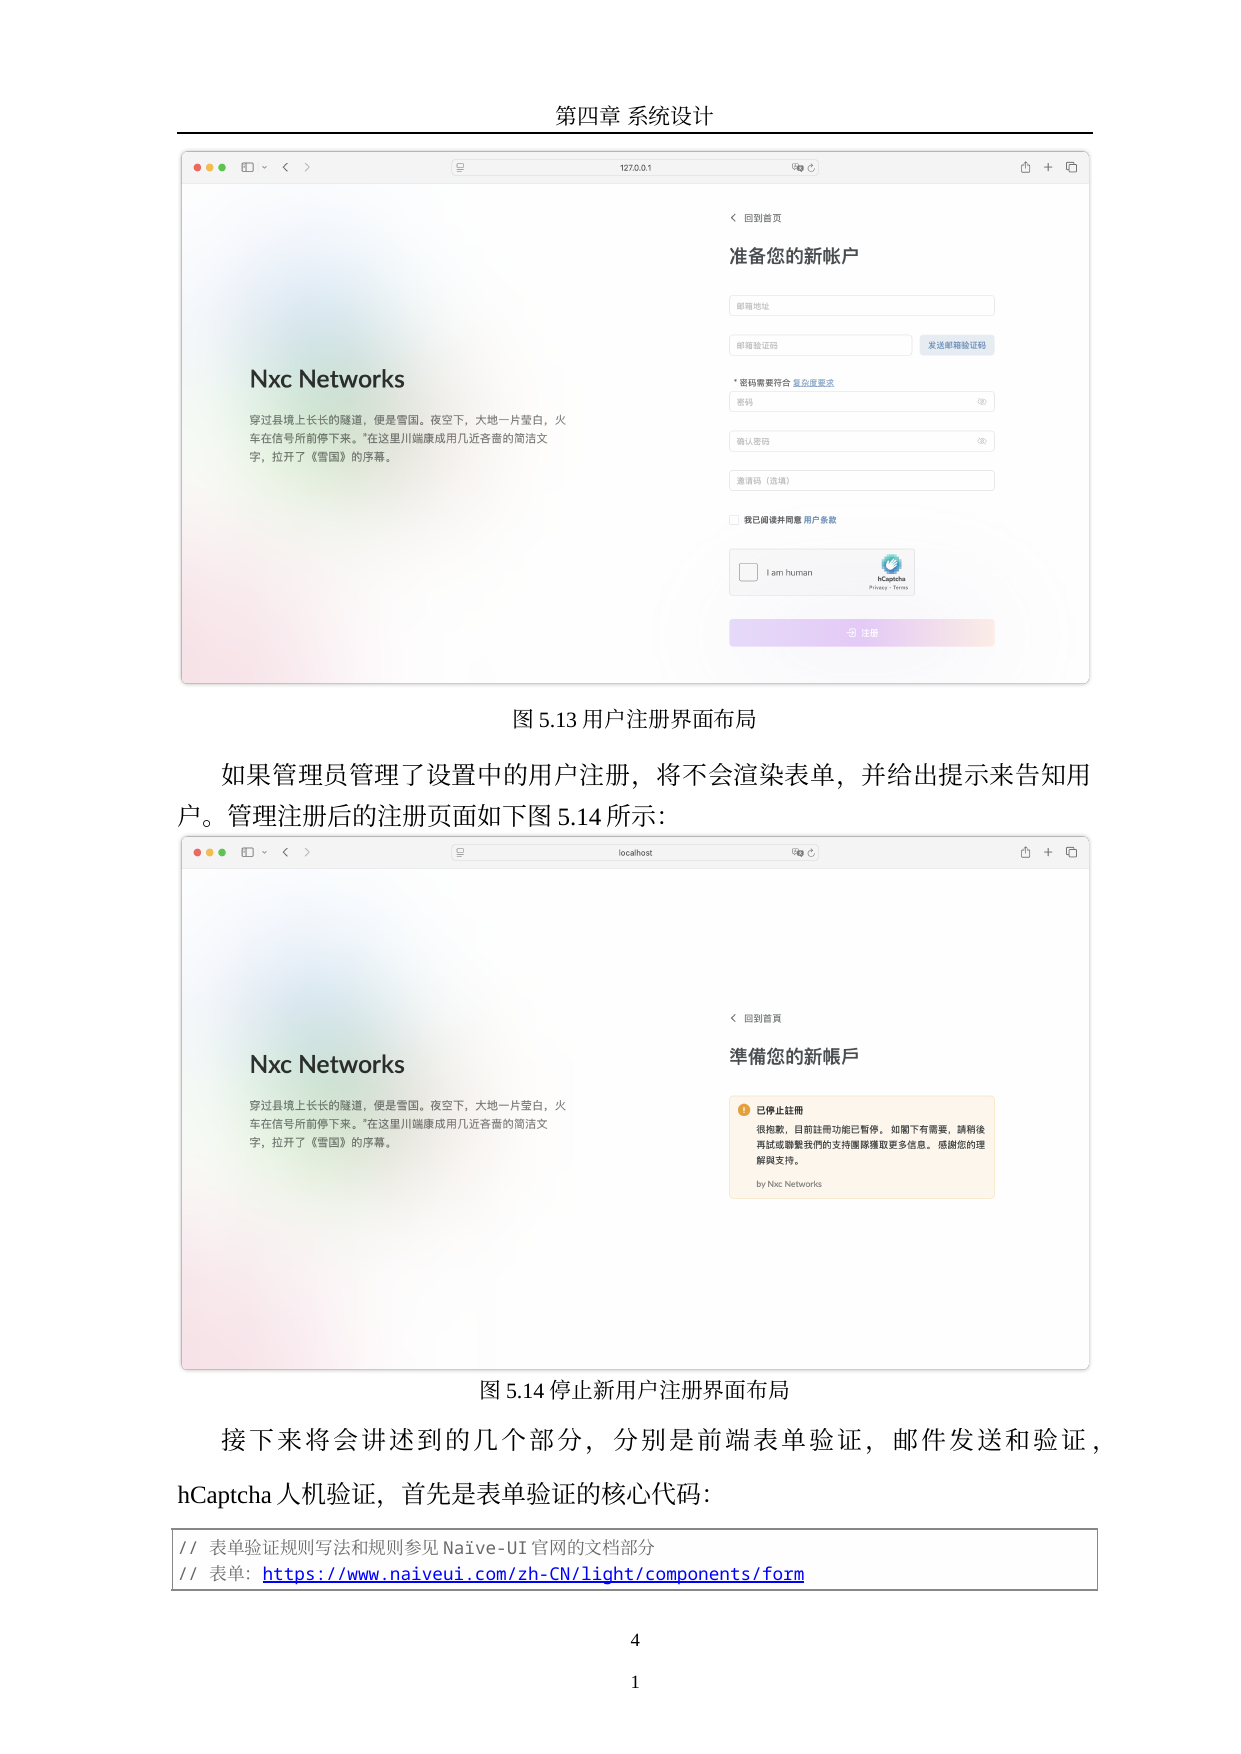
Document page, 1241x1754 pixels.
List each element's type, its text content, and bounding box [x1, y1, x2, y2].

text 图5.14 停止新用户注册界面布局 [177, 1374, 1093, 1405]
picture [177, 147, 1093, 688]
text // 表单验证规则写法和规则参见Naïve-UI官网的文档部分 [173, 1530, 1097, 1554]
picture [177, 832, 1093, 1374]
text // 表单：https://www.naiveui.com/zh-CN/light/components/form [173, 1554, 1097, 1589]
text 图5.13 用户注册界面布局 [177, 702, 1093, 734]
text 接下来将会讲述到的几个部分，分别是前端表单验证，邮件发送和验证，hCaptcha人机验证，首先是表单验证的核心代码： [177, 1421, 1093, 1510]
text 如果管理员管理了设置中的用户注册，将不会渲染表单，并给出提示来告知用户。管理注册后的注册页面如下图5.14所示： [177, 749, 1093, 832]
